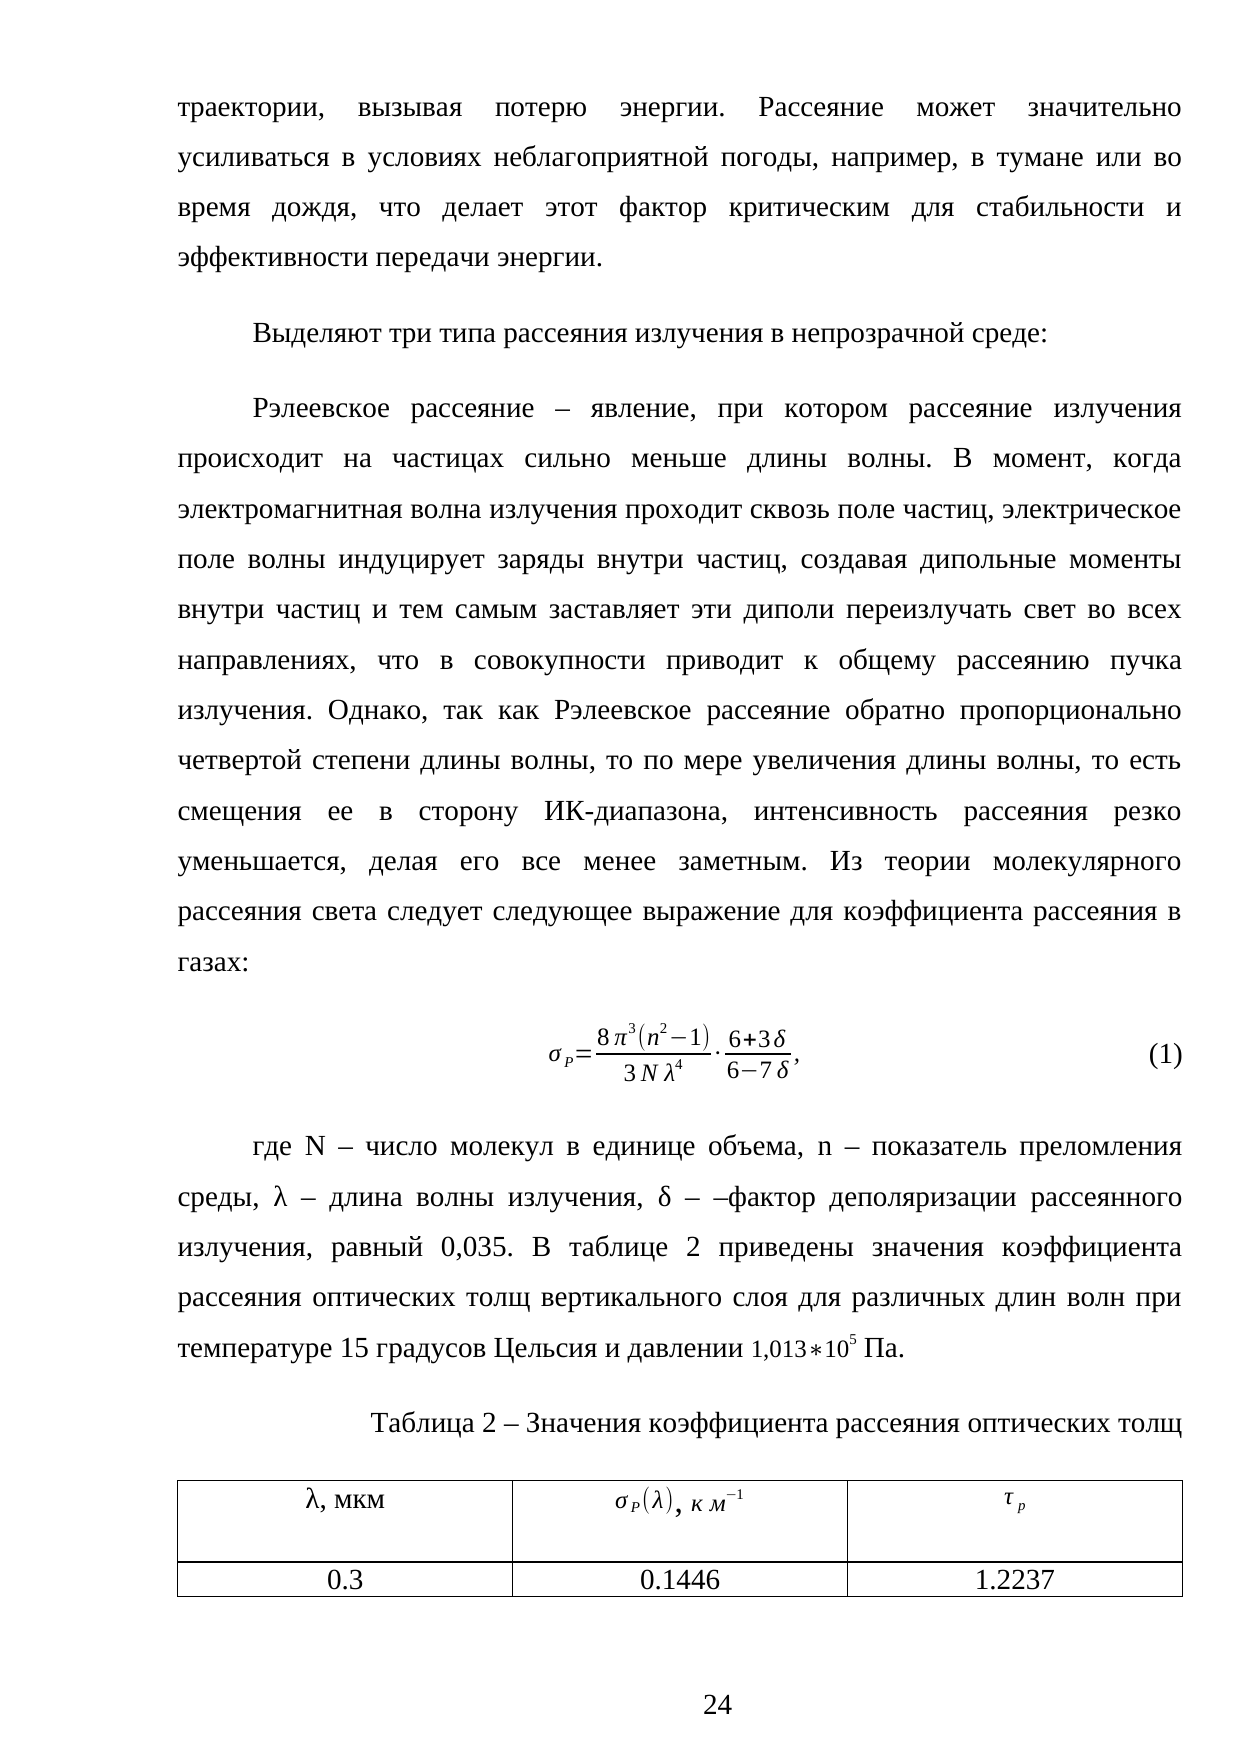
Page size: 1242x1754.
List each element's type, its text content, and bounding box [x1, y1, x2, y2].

text где N – число молекул в единице объема, n – показатель преломления среды, λ – длина волны излучения, δ – –фактор деполяризации рассеянного излучения, равный 0,035. В таблице 2 приведены значения коэффициента рассеяния оптических толщ вертикального слоя для различных длин волн при температуре 15 градусов Цельсия и давлении Па. [177, 1128, 1183, 1363]
table_cell 0.1446 [513, 1563, 847, 1596]
text (1) [177, 1019, 1183, 1087]
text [177, 89, 1183, 273]
table_header λ, мкм [178, 1481, 512, 1561]
text Выделяют три типа рассеяния излучения в непрозрачной среде: [177, 315, 1183, 348]
table_cell 0.3 [178, 1563, 512, 1596]
table_header , [513, 1481, 847, 1561]
table_cell 1.2237 [848, 1563, 1182, 1596]
text Рэлеевское рассеяние – явление, при котором рассеяние излучения происходит на частицах сильно меньше длины волны. В момент, когда электромагнитная волна излучения проходит сквозь поле частиц, электрическое поле волны индуцирует заряды внутри частиц, создавая дипольные моменты внутри частиц и тем самым заставляет эти диполи переизлучать свет во всех направлениях, что в совокупности приводит к общему рассеянию пучка излучения. Однако, так как Рэлеевское рассеяние обратно пропорционально четвертой степени длины волны, то по мере увеличения длины волны, то есть смещения ее в сторону ИК-диапазона, интенсивность рассеяния резко уменьшается, делая его все менее заметным. Из теории молекулярного рассеяния света следует следующее выражение для коэффициента рассеяния в газах: [177, 390, 1183, 977]
table_header [848, 1481, 1182, 1561]
text Таблица 2 – Значения коэффициента рассеяния оптических толщ [177, 1405, 1183, 1439]
